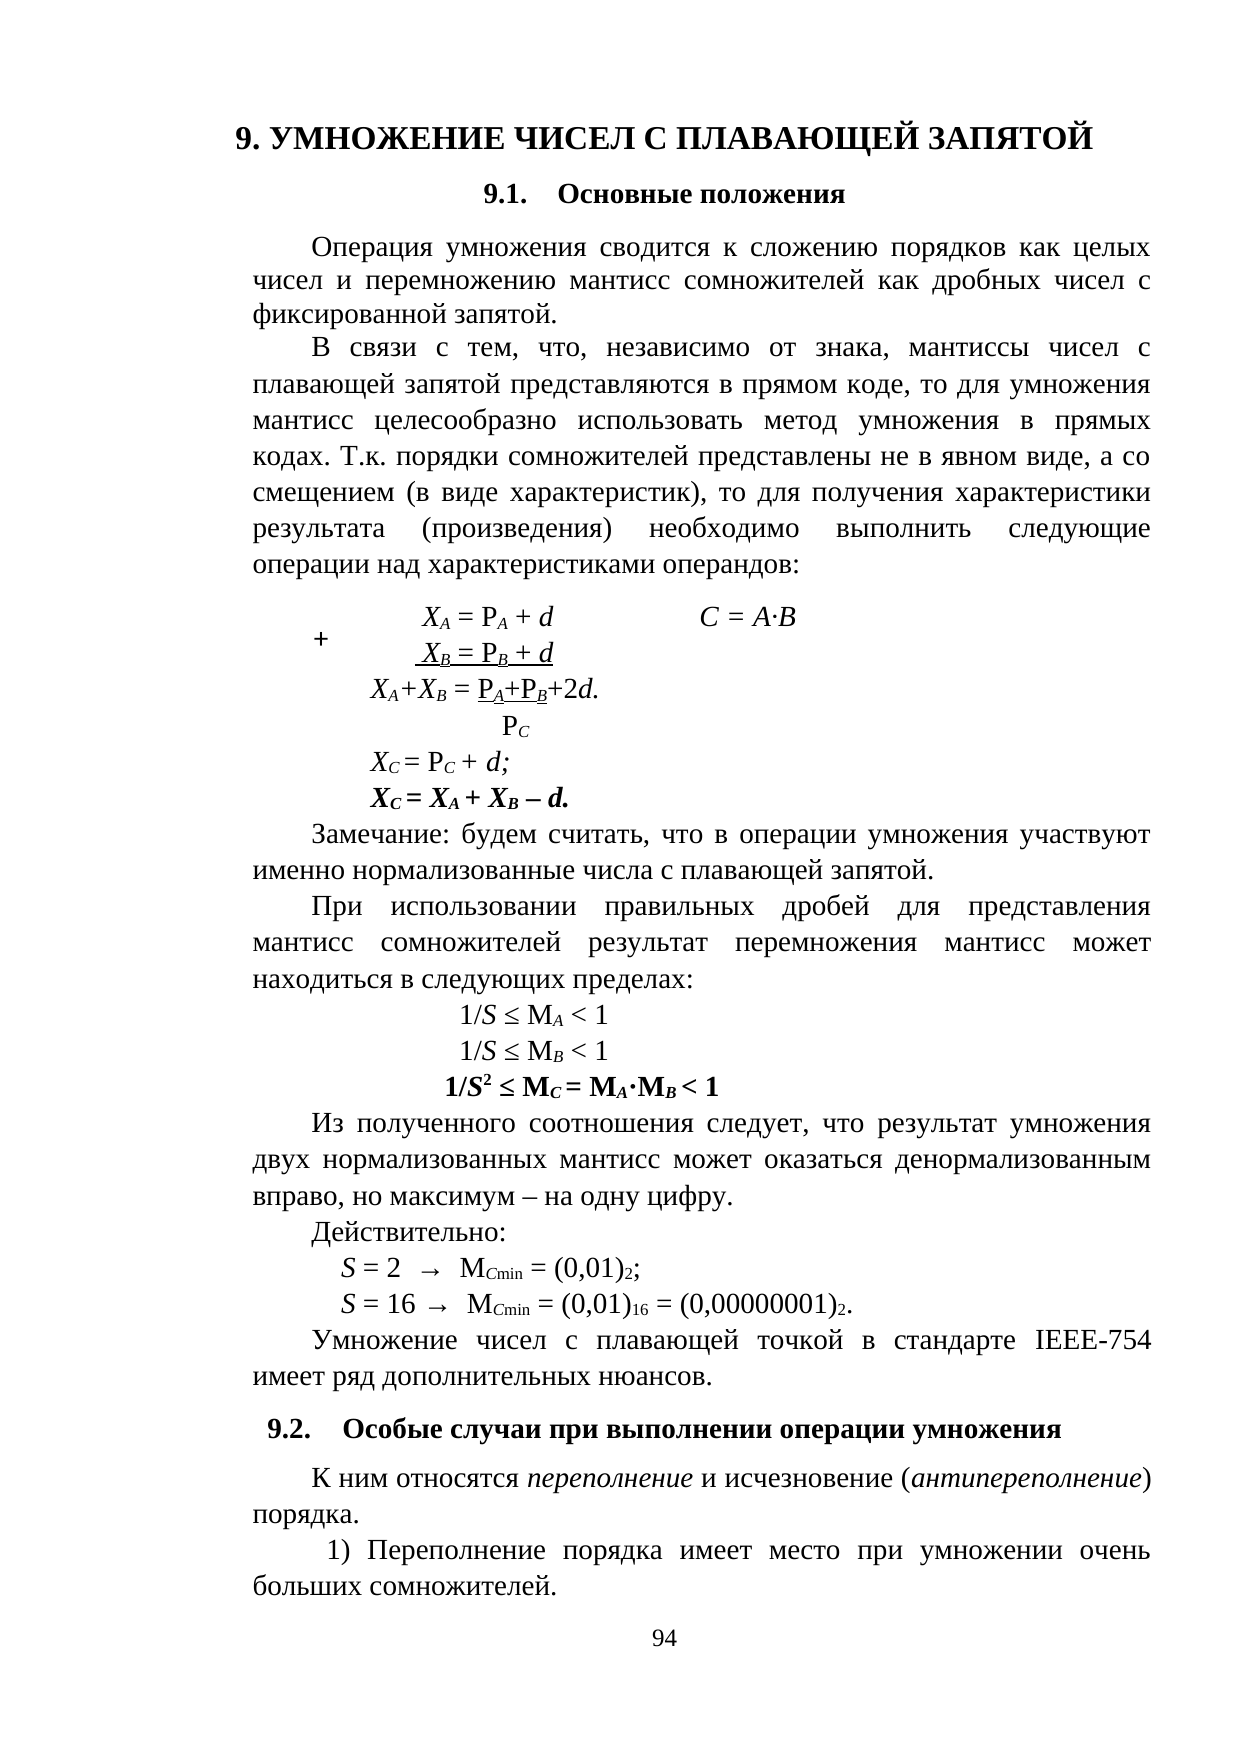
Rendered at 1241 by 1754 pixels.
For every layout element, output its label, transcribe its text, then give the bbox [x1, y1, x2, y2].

text ХB = РB + d [252, 635, 1152, 669]
text Операция умножения сводится к сложению порядков как целых чисел и перемножению мантисс сомножителей как дробных чисел с фиксированной запятой. [252, 229, 1152, 329]
text XC = PC + d; [252, 744, 1152, 777]
text 1) Переполнение порядка имеет место при умножении очень больших сомножителей. [252, 1532, 1152, 1602]
text Из полученного соотношения следует, что результат умножения двух нормализованных мантисс может оказаться денормализованным вправо, но максимум – на одну цифру. [252, 1105, 1152, 1211]
text К ним относятся переполнение и исчезновение (антипереполнение) порядка. [252, 1460, 1152, 1529]
text ХА = РА + d C = A·B [252, 599, 1152, 633]
text XC = XA + XB – d. [252, 780, 1152, 813]
text 1/S ≤ MA < 1 [252, 997, 1152, 1030]
text ХА+ХB = РА+РB+2d. [252, 672, 1152, 705]
text 1/S ≤ MB < 1 [252, 1033, 1152, 1067]
text PC [252, 708, 1152, 741]
text 9. УМНОЖЕНИЕ ЧИСЕЛ С ПЛАВАЮЩЕЙ ЗАПЯТОЙ [177, 118, 1152, 156]
text В связи с тем, что, независимо от знака, мантиссы чисел с плавающей запятой представляются в прямом коде, то для умножения мантисс целесообразно использовать метод умножения в прямых кодах. Т.к. порядки сомножителей представлены не в явном виде, а со смещением (в виде характеристик), то для получения характеристики результата (произведения) необходимо выполнить следующие операции над характеристиками операндов: [252, 329, 1152, 580]
text S = 16 → MCmin = (0,01)16 = (0,00000001)2. [252, 1286, 1152, 1319]
text При использовании правильных дробей для представления мантисс сомножителей результат перемножения мантисс может находиться в следующих пределах: [252, 888, 1152, 994]
list Основные положения [177, 176, 1152, 210]
text Действительно: [252, 1214, 1152, 1247]
text 1/S2 ≤ MC = MA·MB < 1 [252, 1069, 1152, 1103]
text Умножение чисел с плавающей точкой в стандарте IEEE-754 имеет ряд дополнительных нюансов. [252, 1322, 1152, 1392]
list Особые случаи при выполнении операции умножения [177, 1411, 1152, 1445]
text Замечание: будем считать, что в операции умножения участвуют именно нормализованные числа с плавающей запятой. [252, 816, 1152, 886]
text S = 2 → MCmin = (0,01)2; [252, 1250, 1152, 1283]
